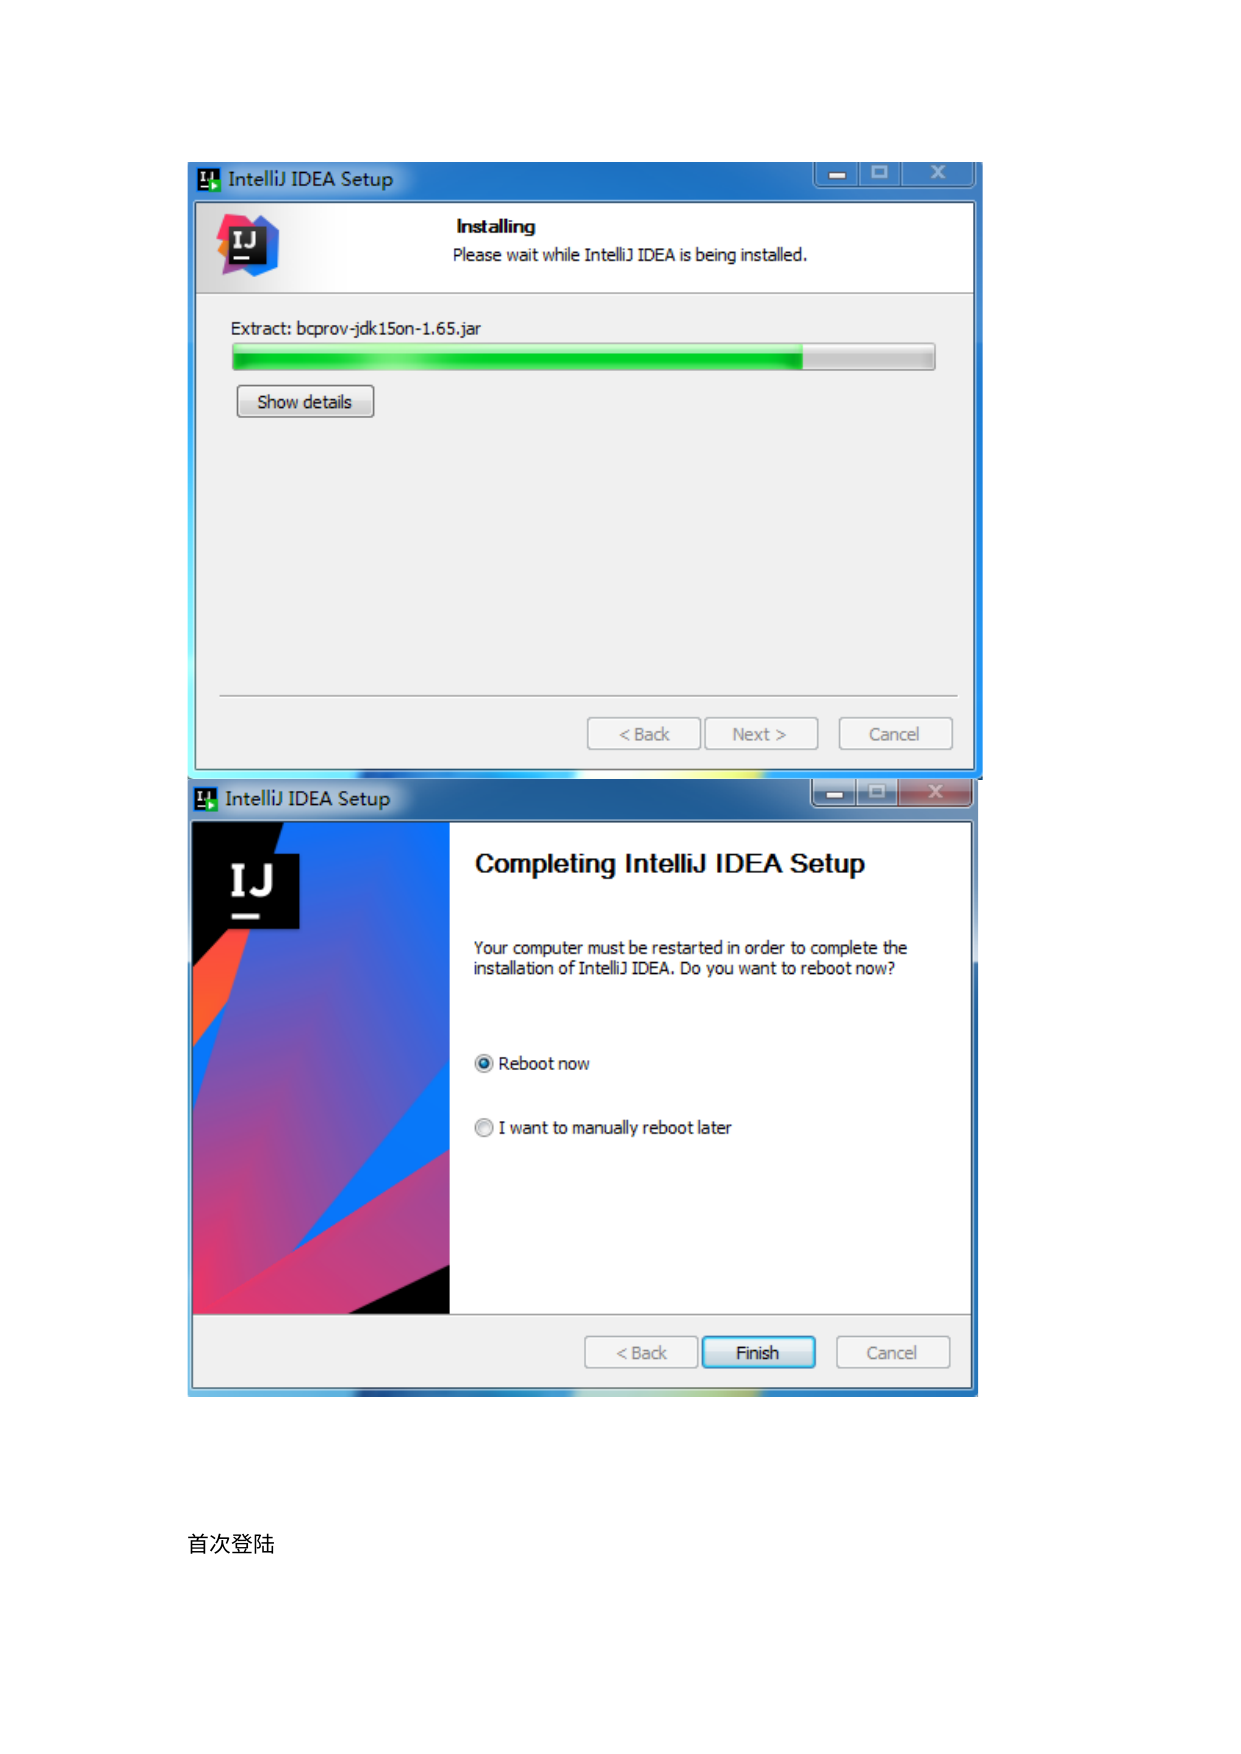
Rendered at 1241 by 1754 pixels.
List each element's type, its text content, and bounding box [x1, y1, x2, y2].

text 首次登陆 [187, 1527, 1053, 1559]
picture [187, 162, 983, 1397]
